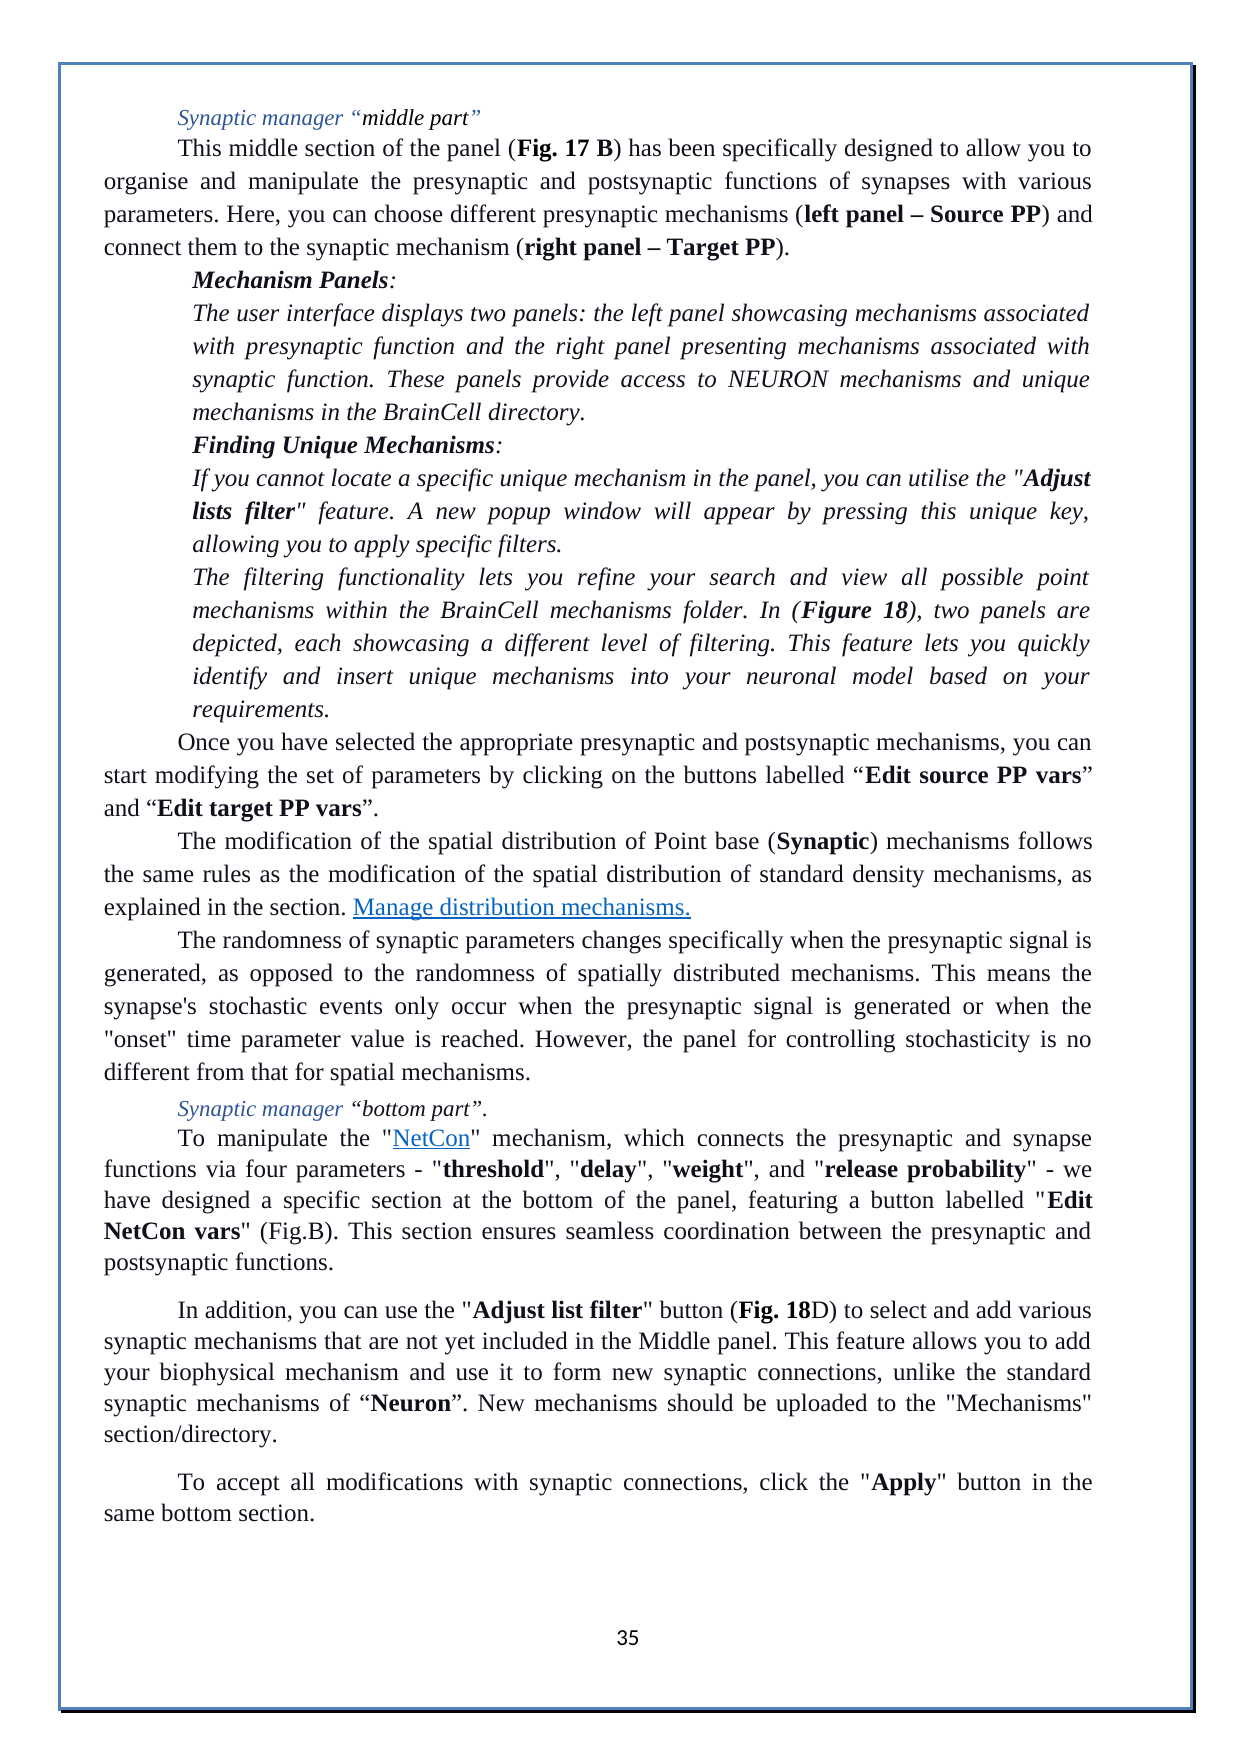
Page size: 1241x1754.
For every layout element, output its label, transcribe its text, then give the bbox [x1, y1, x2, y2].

text The filtering functionality lets you refine your search and view all possible point mechanisms within the BrainCell mechanisms folder. In (Figure 18), two panels are depicted, each showcasing a different level of filtering. This feature lets you quickly identify and insert unique mechanisms into your neuronal model based on your requirements. [192, 562, 1093, 723]
text In addition, you can use the "Adjust list filter" button (Fig. 18D) to select and add various synaptic mechanisms that are not yet included in the Middle panel. This feature allows you to add your biophysical mechanism and use it to form new synaptic connections, unlike the standard synaptic mechanisms of “Neuron”. New mechanisms should be uploaded to the "Mechanisms" section/directory. [103, 1295, 1093, 1448]
text The randomness of synaptic parameters changes specifically when the presynaptic signal is generated, as opposed to the randomness of spatially distributed mechanisms. This means the synapse's stochastic events only occur when the presynaptic signal is generated or when the "onset" time parameter value is reached. However, the panel for controlling stochasticity is no different from that for spatial mechanisms. [103, 925, 1093, 1086]
text Mechanism Panels: [192, 265, 1093, 294]
subtitle Synaptic manager “bottom part”. [103, 1094, 1093, 1121]
text The user interface displays two panels: the left panel showcasing mechanisms associated with presynaptic function and the right panel presenting mechanisms associated with synaptic function. These panels provide access to NEURON mechanisms and unique mechanisms in the BrainCell directory. [192, 298, 1093, 426]
text If you cannot locate a specific unique mechanism in the panel, you can utilise the "Adjust lists filter" feature. A new popup window will appear by pressing this unique key, allowing you to apply specific filters. [192, 463, 1093, 558]
subtitle Synaptic manager “middle part” [103, 104, 1093, 131]
text This middle section of the panel (Fig. 17 B) has been specifically designed to allow you to organise and manipulate the presynaptic and postsynaptic functions of synapses with various parameters. Here, you can choose different presynaptic mechanisms (left panel – Source PP) and connect them to the synaptic mechanism (right panel – Target PP). [103, 133, 1093, 261]
text To accept all modifications with synaptic connections, click the "Apply" button in the same bottom section. [103, 1467, 1093, 1527]
text The modification of the spatial distribution of Point base (Synaptic) mechanisms follows the same rules as the modification of the spatial distribution of standard density mechanisms, as explained in the section. Manage distribution mechanisms. [103, 826, 1093, 921]
text Once you have selected the appropriate presynaptic and postsynaptic mechanisms, you can start modifying the set of parameters by clicking on the buttons labelled “Edit source PP vars” and “Edit target PP vars”. [103, 727, 1093, 822]
text Finding Unique Mechanisms: [192, 430, 1093, 459]
text To manipulate the "NetCon" mechanism, which connects the presynaptic and synapse functions via four parameters - "threshold", "delay", "weight", and "release probability" - we have designed a specific section at the bottom of the panel, featuring a button labelled "Edit NetCon vars" (Fig.B). This section ensures seamless coordination between the presynaptic and postsynaptic functions. [103, 1123, 1093, 1276]
